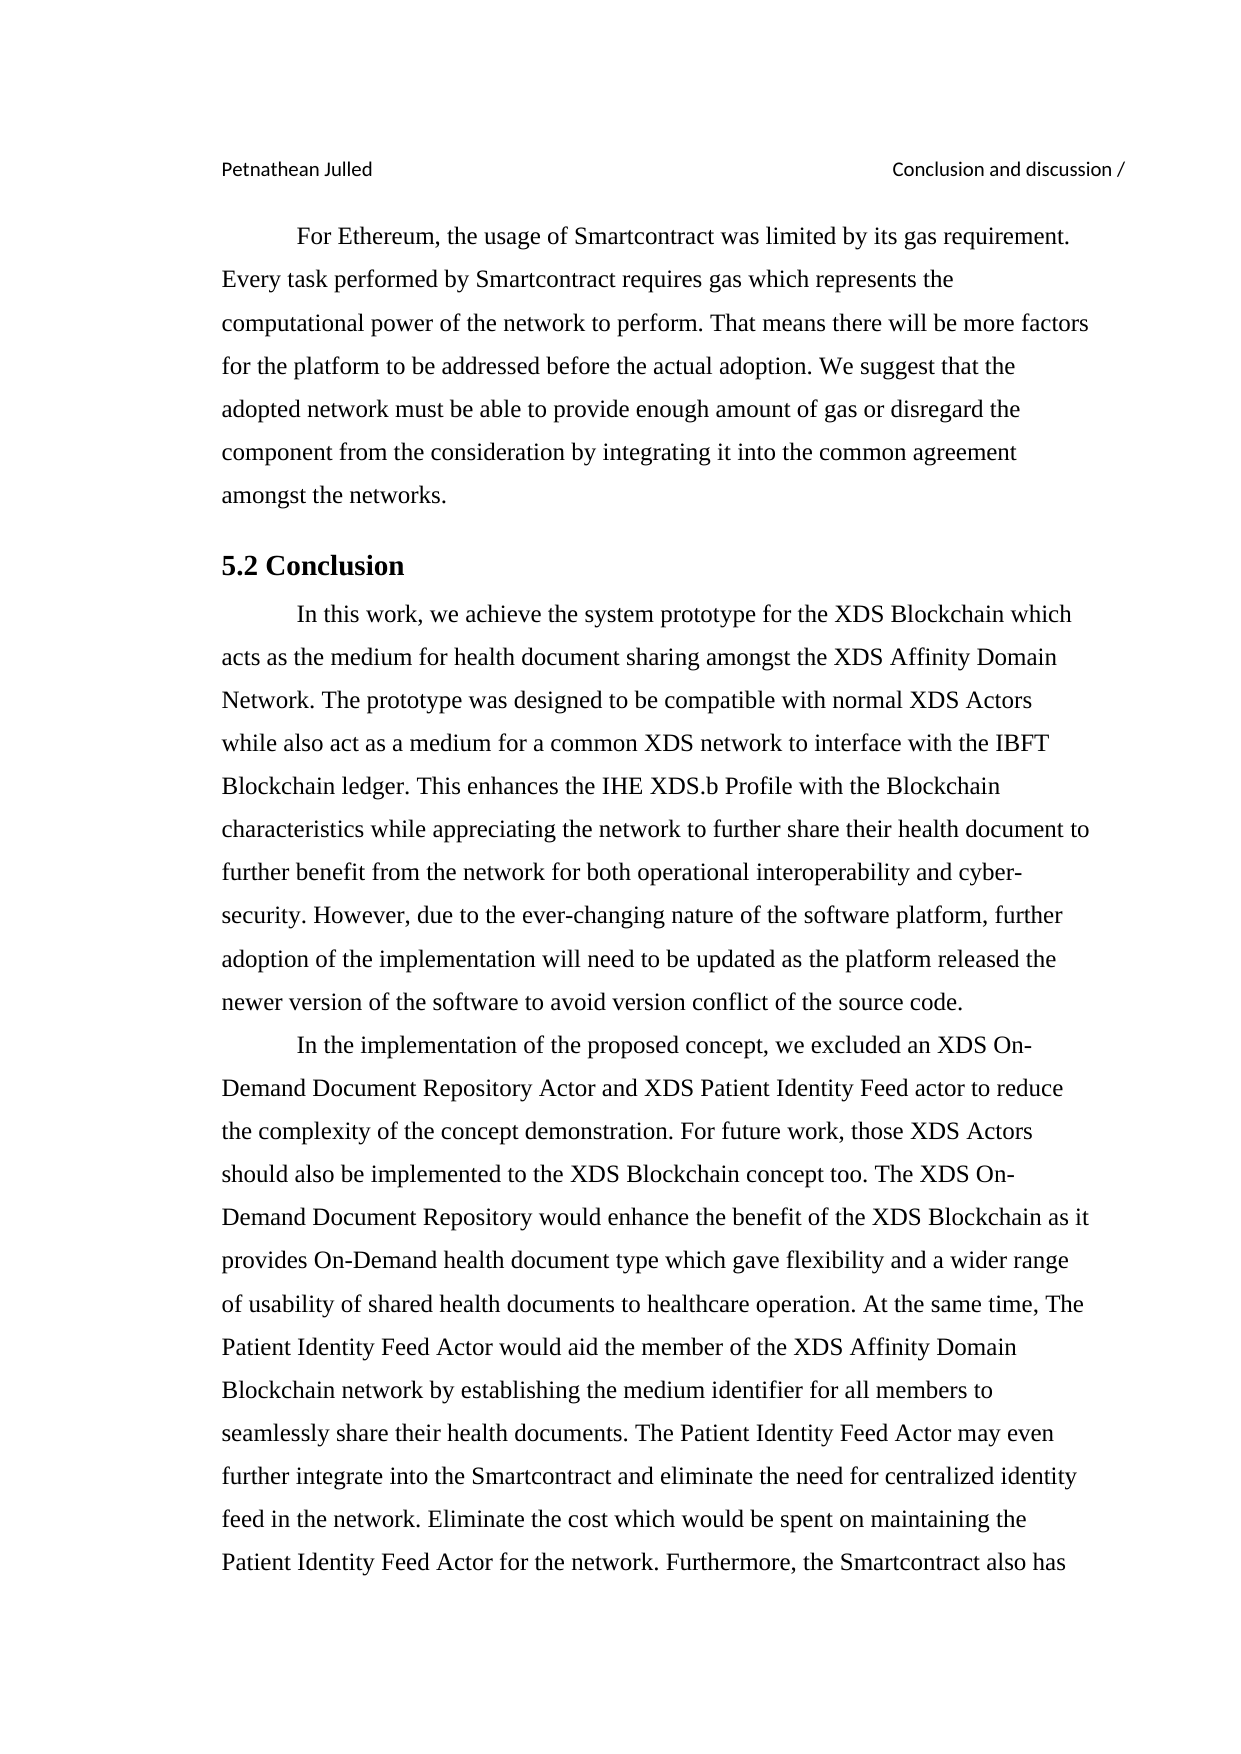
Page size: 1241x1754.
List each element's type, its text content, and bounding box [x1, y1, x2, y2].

text For Ethereum, the usage of Smartcontract was limited by its gas requirement. Every task performed by Smartcontract requires gas which represents the computational power of the network to perform. That means there will be more factors for the platform to be addressed before the actual adoption. We suggest that the adopted network must be able to provide enough amount of gas or disregard the component from the consideration by integrating it into the common agreement amongst the networks. [221, 221, 1092, 509]
text In this work, we achieve the system prototype for the XDS Blockchain which acts as the medium for health document sharing amongst the XDS Affinity Domain Network. The prototype was designed to be compatible with normal XDS Actors while also act as a medium for a common XDS network to interface with the IBFT Blockchain ledger. This enhances the IHE XDS.b Profile with the Blockchain characteristics while appreciating the network to further share their health document to further benefit from the network for both operational interoperability and cyber-security. However, due to the ever-changing nature of the software platform, further adoption of the implementation will need to be updated as the platform released the newer version of the software to avoid version conflict of the source code. [221, 599, 1092, 1016]
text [221, 1030, 1092, 1576]
text 5.2 Conclusion [221, 548, 1092, 582]
